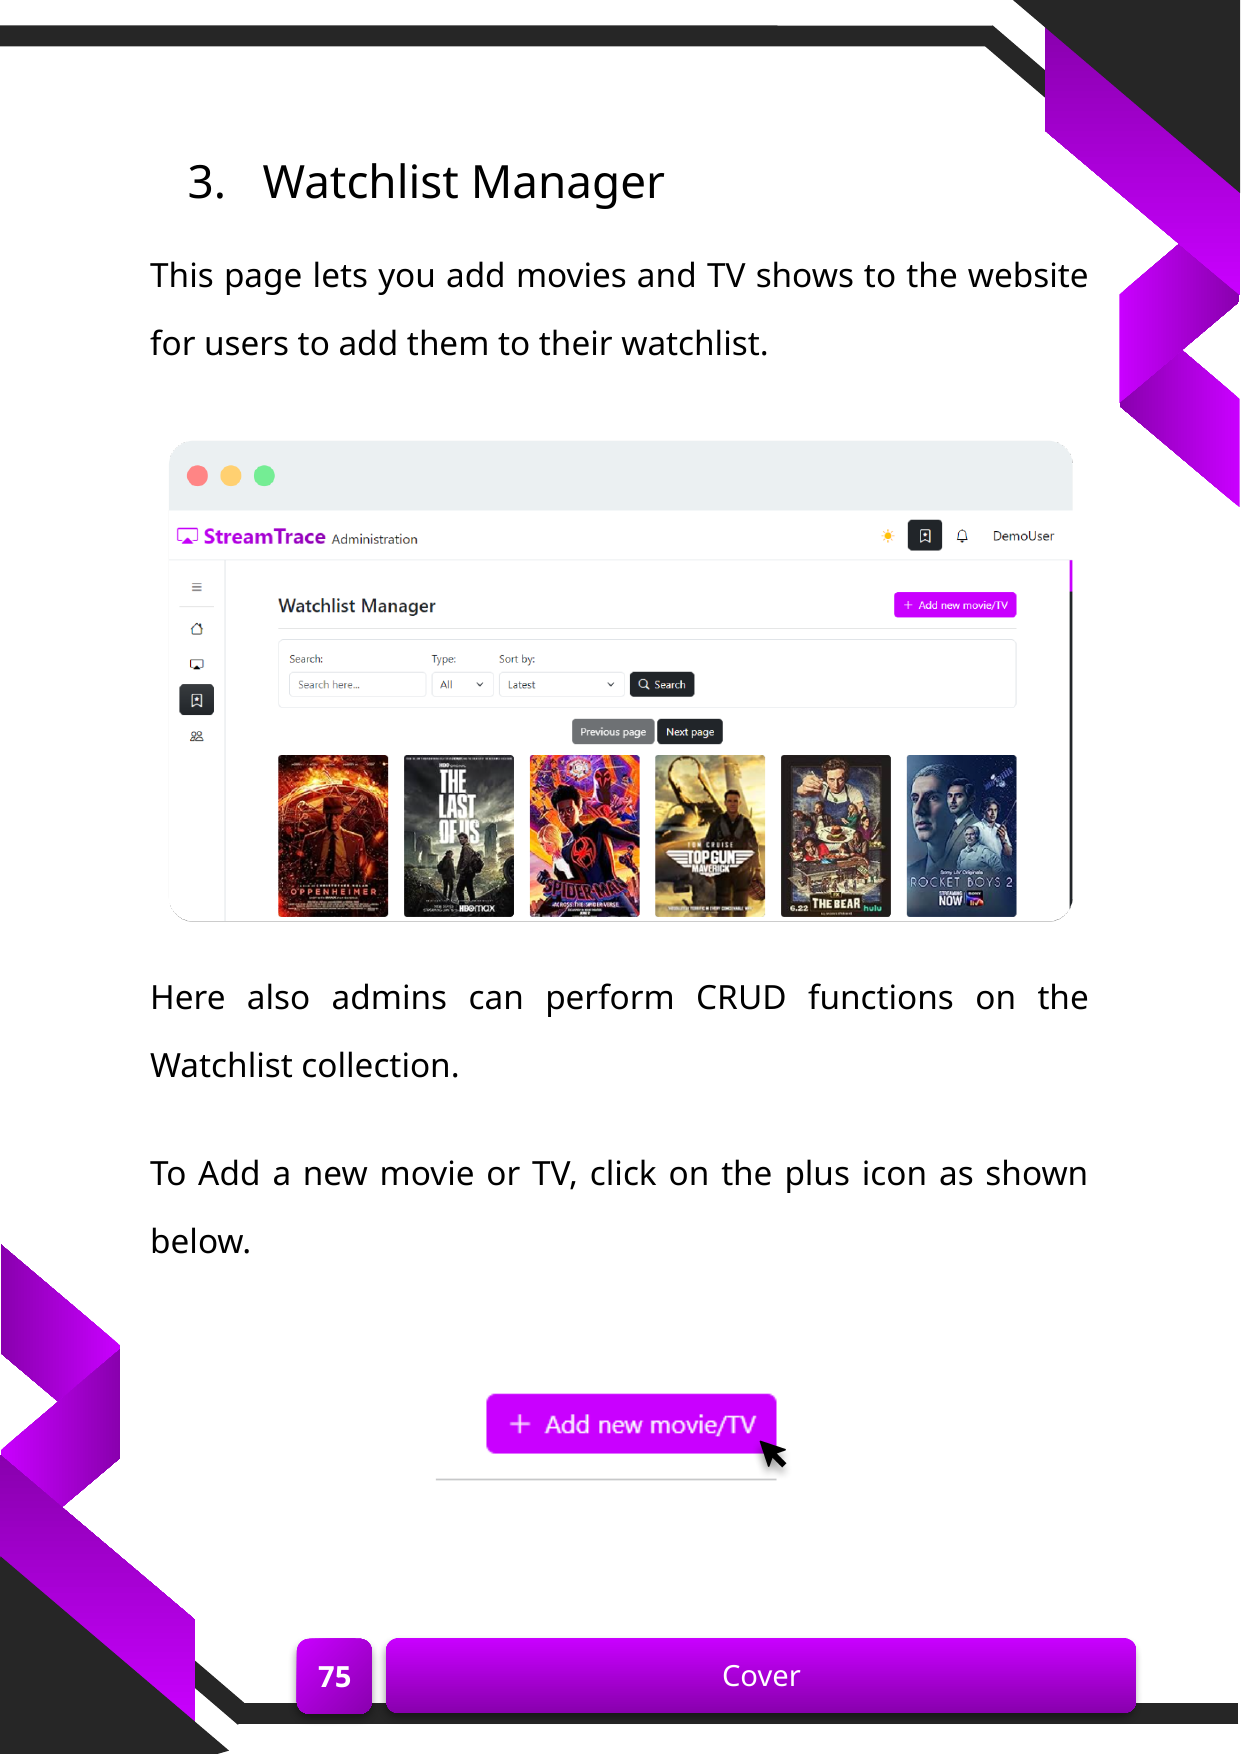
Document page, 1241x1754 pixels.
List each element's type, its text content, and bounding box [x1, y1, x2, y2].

text Here also admins can perform CRUD functions on the Watchlist collection. [150, 974, 1090, 1087]
subtitle Watchlist Manager [187, 150, 1090, 212]
picture [150, 428, 1091, 935]
picture [435, 1325, 805, 1490]
text This page lets you add movies and TV shows to the website for users to add them to their watchlist. [150, 252, 1090, 366]
text To Add a new movie or TV, click on the plus icon as shown below. [150, 1150, 1090, 1263]
